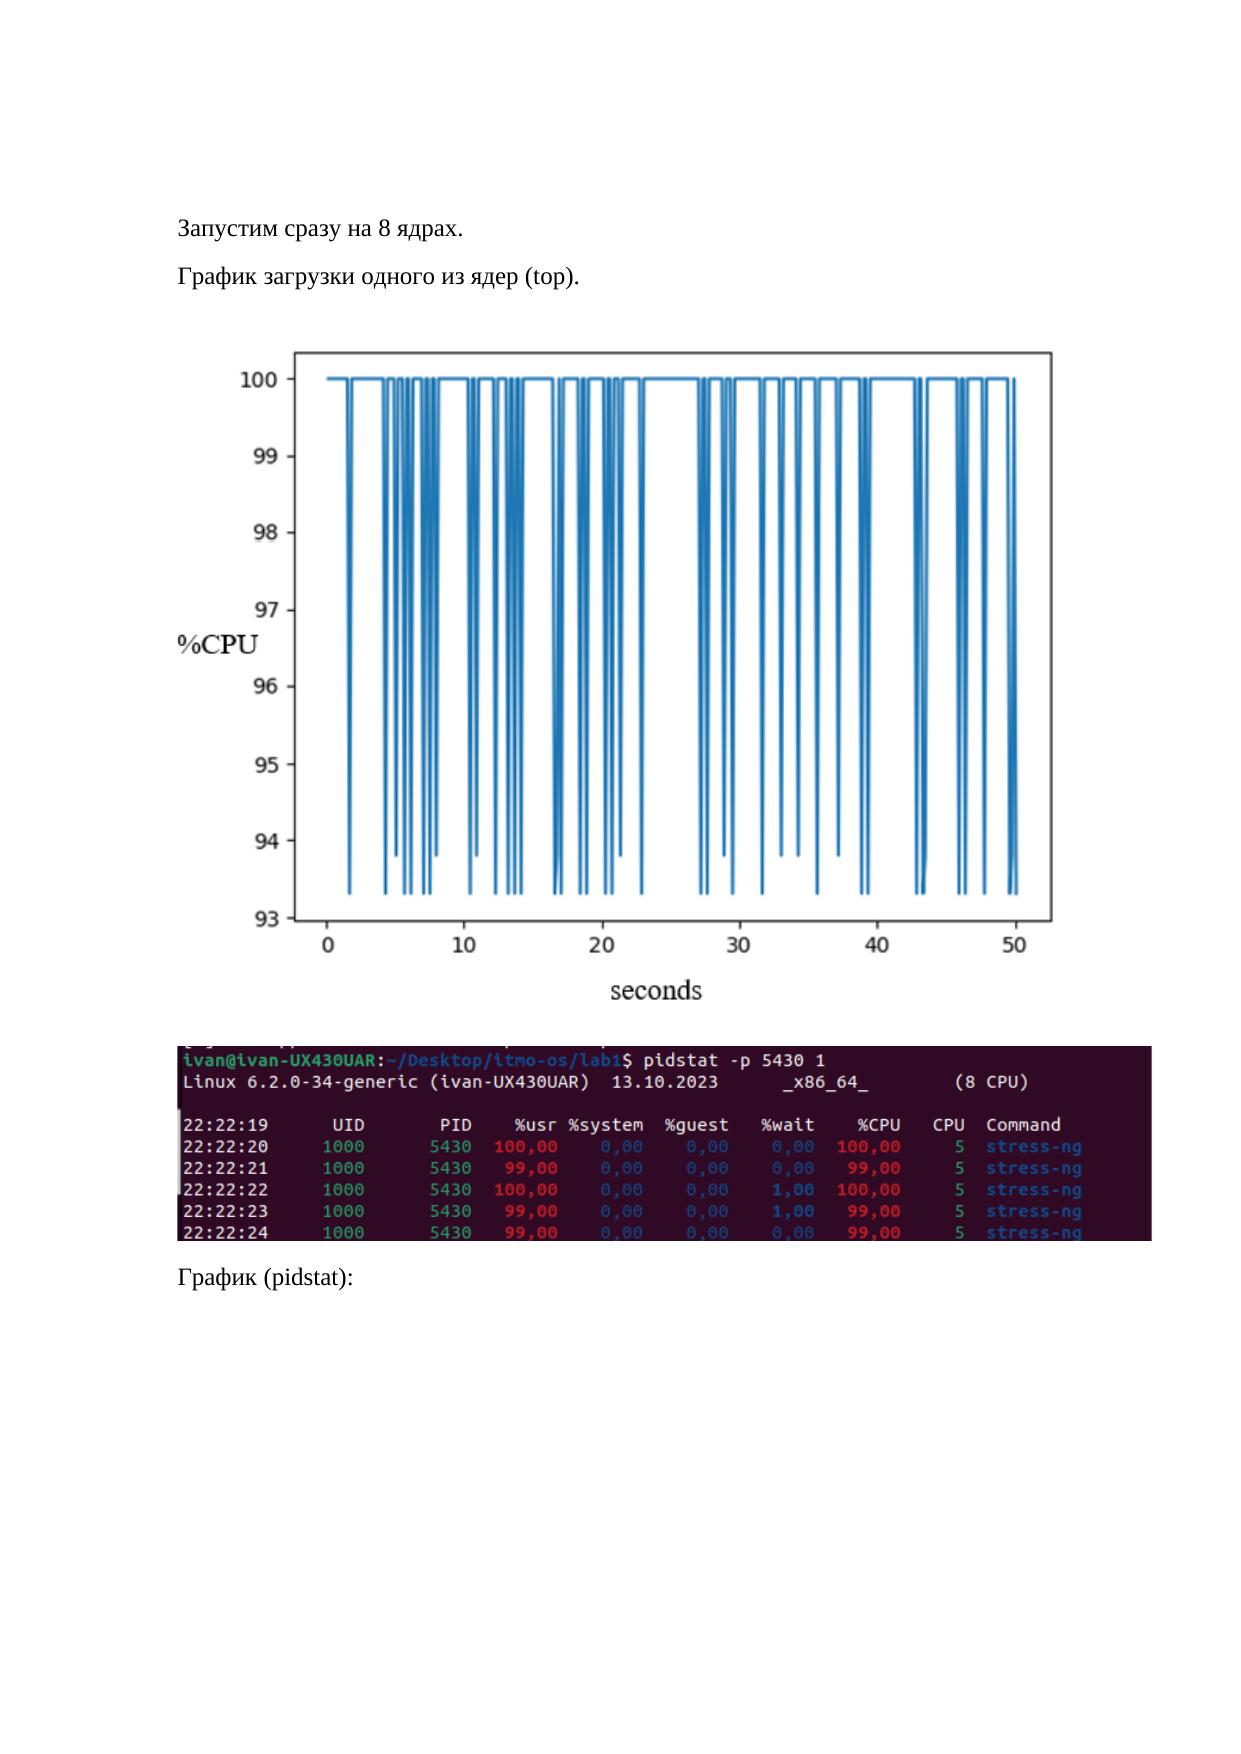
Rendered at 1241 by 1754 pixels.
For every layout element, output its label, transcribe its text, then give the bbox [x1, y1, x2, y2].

picture [177, 308, 1088, 1028]
text График загрузки одного из ядер (top). [177, 261, 1152, 290]
text График (pidstat): [177, 1241, 1152, 1290]
picture [177, 1046, 1152, 1241]
text Запустим сразу на 8 ядрах. [177, 213, 1152, 242]
